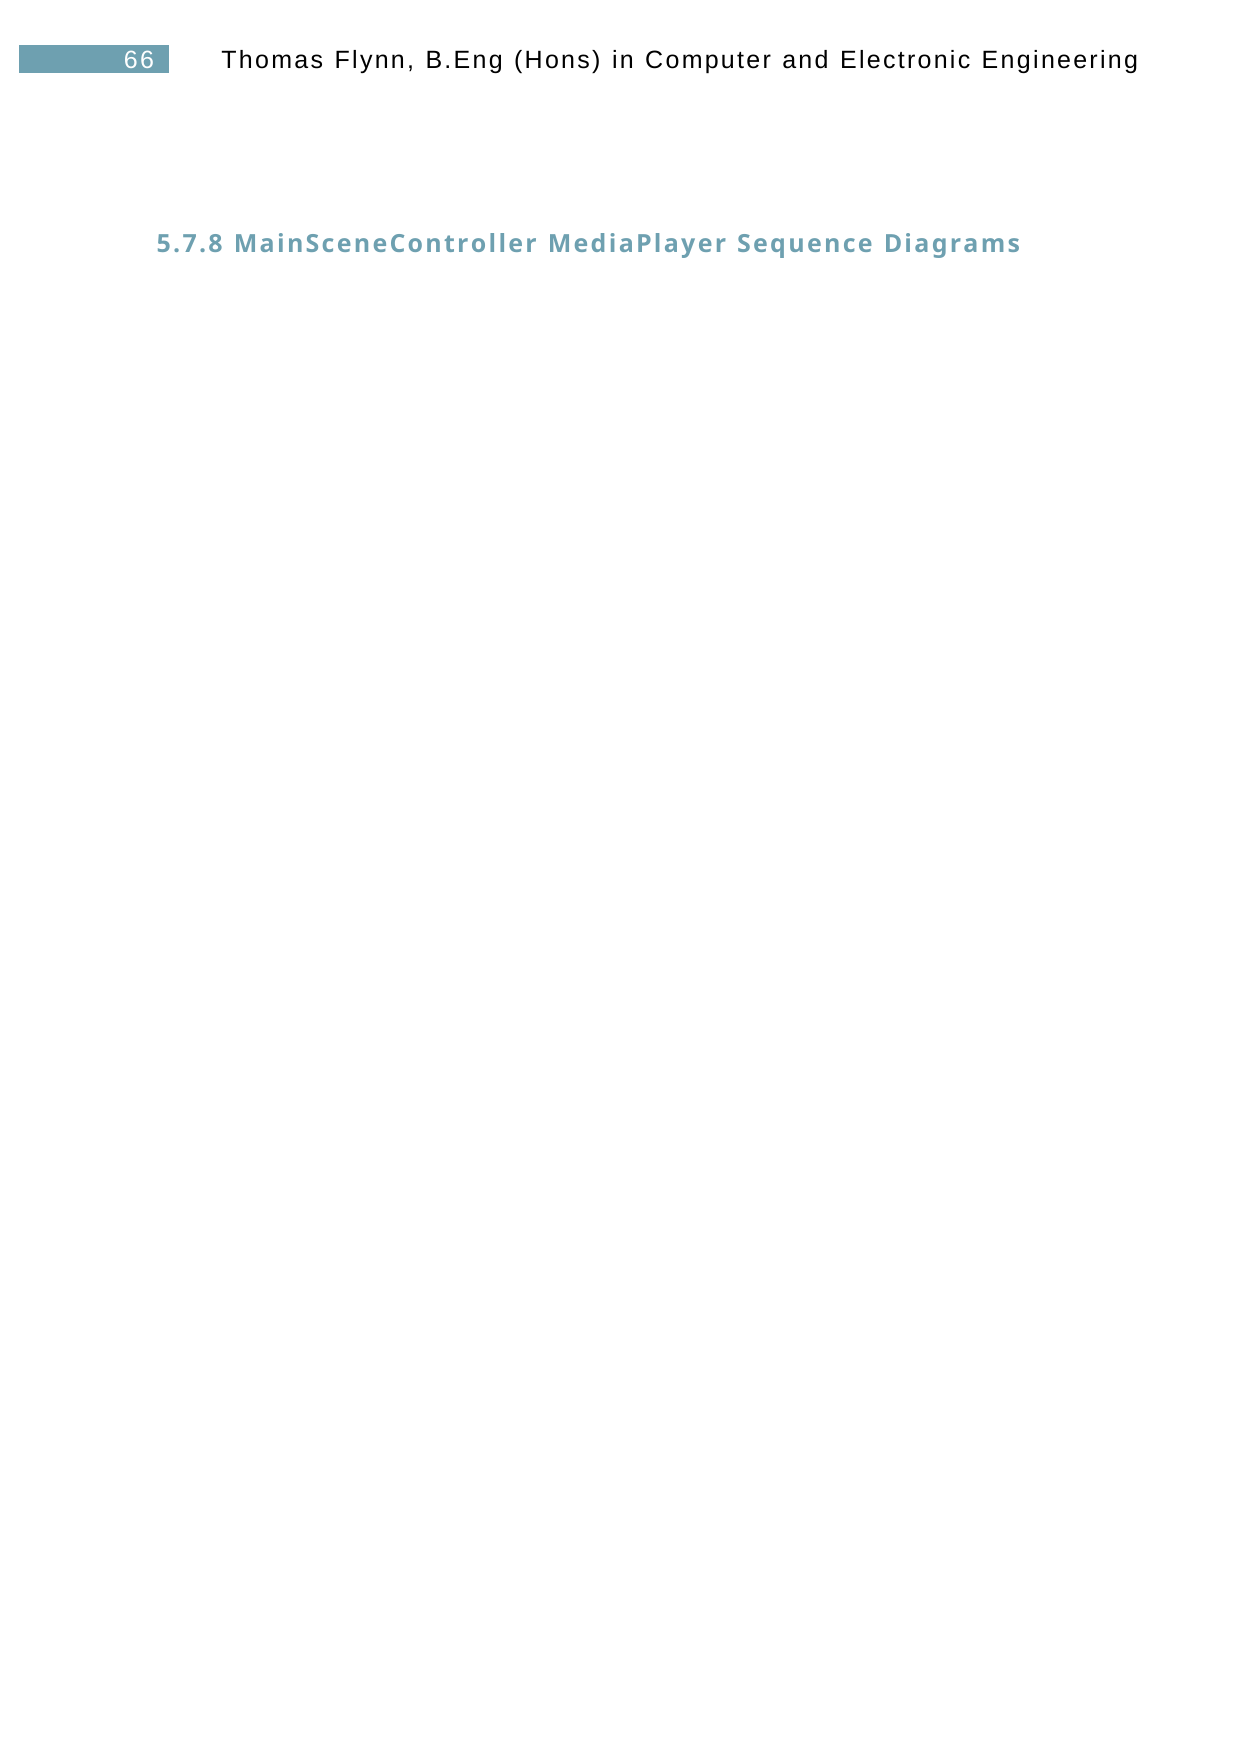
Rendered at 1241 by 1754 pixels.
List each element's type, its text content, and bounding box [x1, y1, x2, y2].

subtitle 5.7.8 MainSceneController MediaPlayer Sequence Diagrams [148, 226, 1122, 260]
